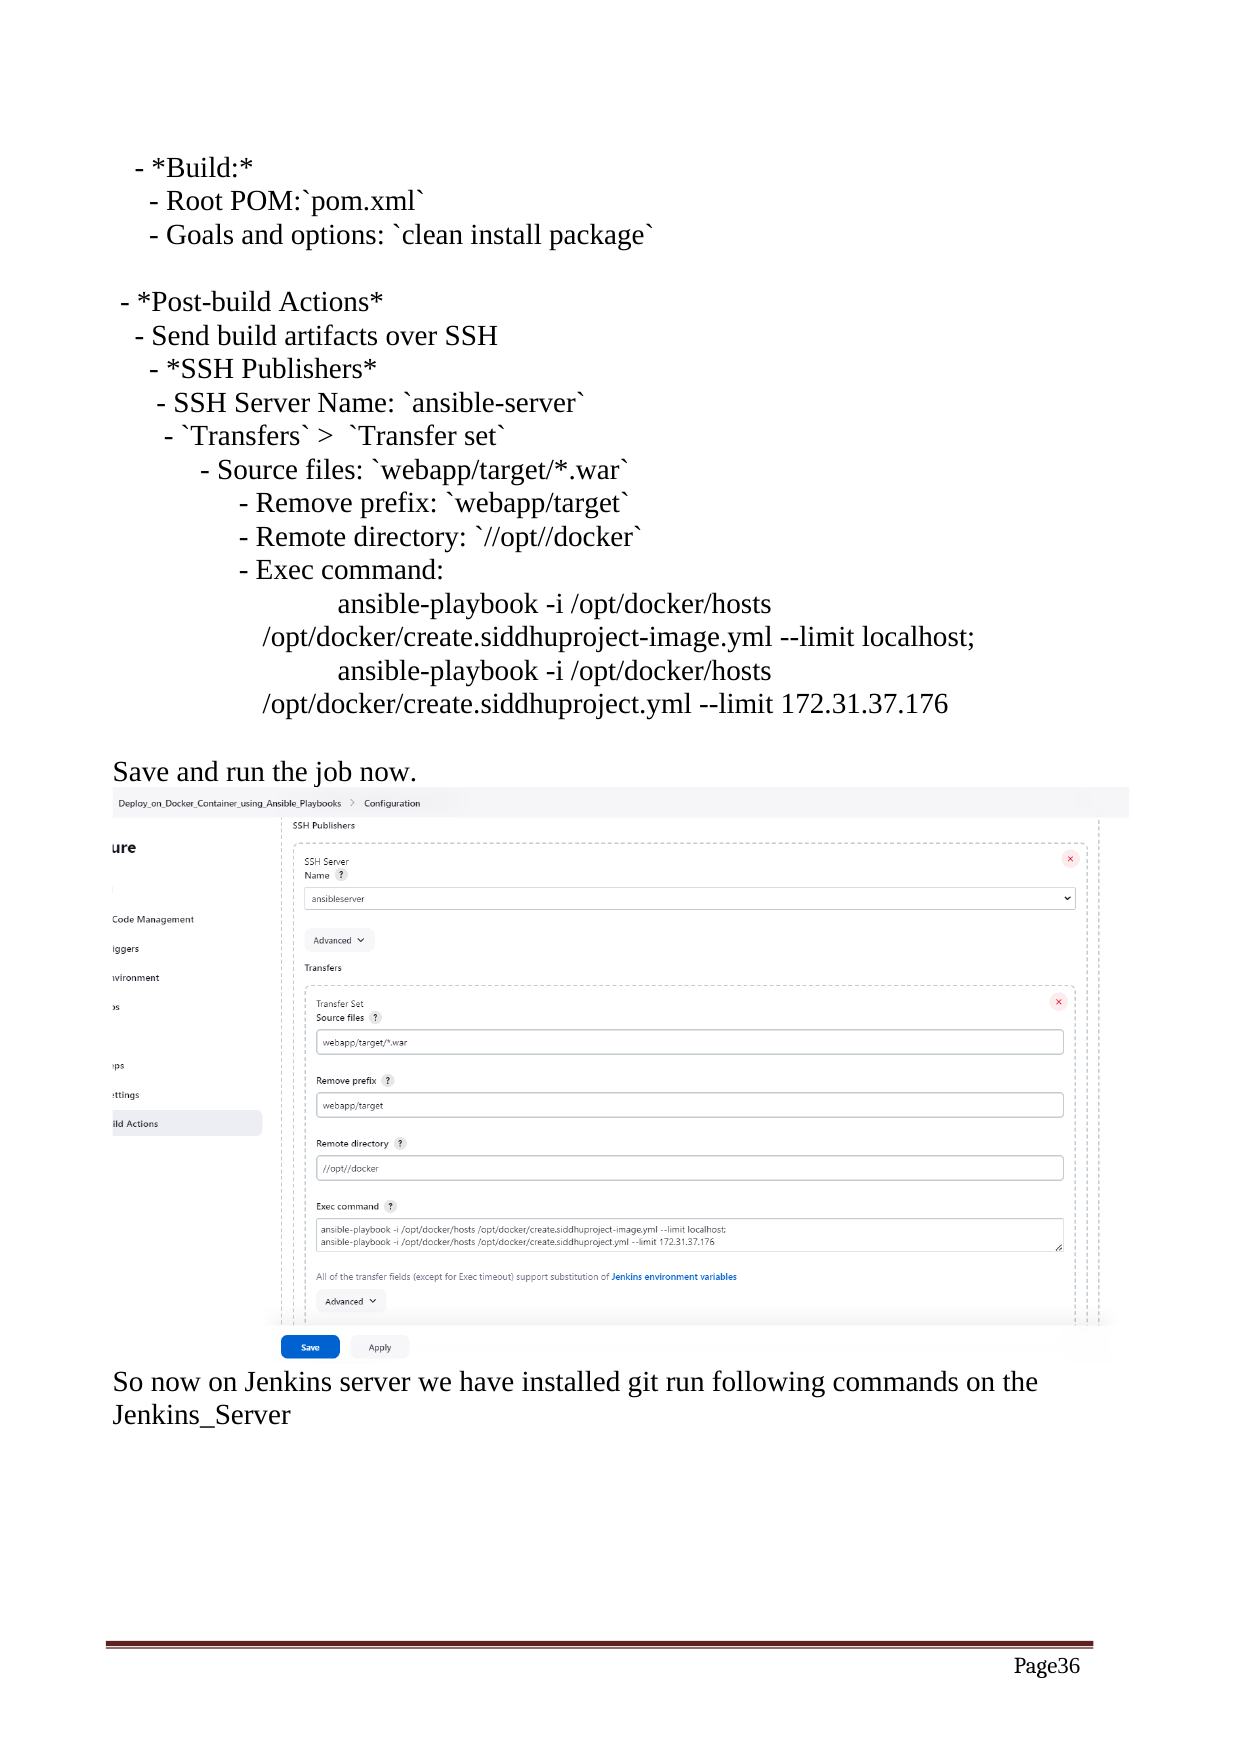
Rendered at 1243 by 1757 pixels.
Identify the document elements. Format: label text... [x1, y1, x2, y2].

text - Root POM:`pom.xml` [112, 183, 1130, 217]
picture [112, 787, 1130, 1364]
text - Exec command: [112, 552, 1130, 586]
text - SSH Server Name: `ansible-server` [112, 385, 1130, 418]
text - `Transfers` > `Transfer set` [112, 418, 1130, 452]
text ansible-playbook -i /opt/docker/hosts /opt/docker/create.siddhuproject.yml --limit 172.31.37.176 [262, 653, 1130, 720]
text - *Post-build Actions* [112, 284, 1130, 318]
text - *SSH Publishers* [112, 351, 1130, 385]
text - *Build:* [112, 150, 1130, 183]
text So now on Jenkins server we have installed git run following commands on the Jenkins_Server [112, 1364, 1130, 1431]
text Save and run the job now. [112, 754, 1130, 787]
text - Remote directory: `//opt//docker` [112, 519, 1130, 552]
text - Goals and options: `clean install package` [112, 217, 1130, 251]
text - Send build artifacts over SSH [112, 318, 1130, 351]
text - Remove prefix: `webapp/target` [112, 485, 1130, 519]
text ansible-playbook -i /opt/docker/hosts /opt/docker/create.siddhuproject-image.yml --limit localhost; [262, 586, 1130, 653]
text - Source files: `webapp/target/*.war` [112, 452, 1130, 485]
